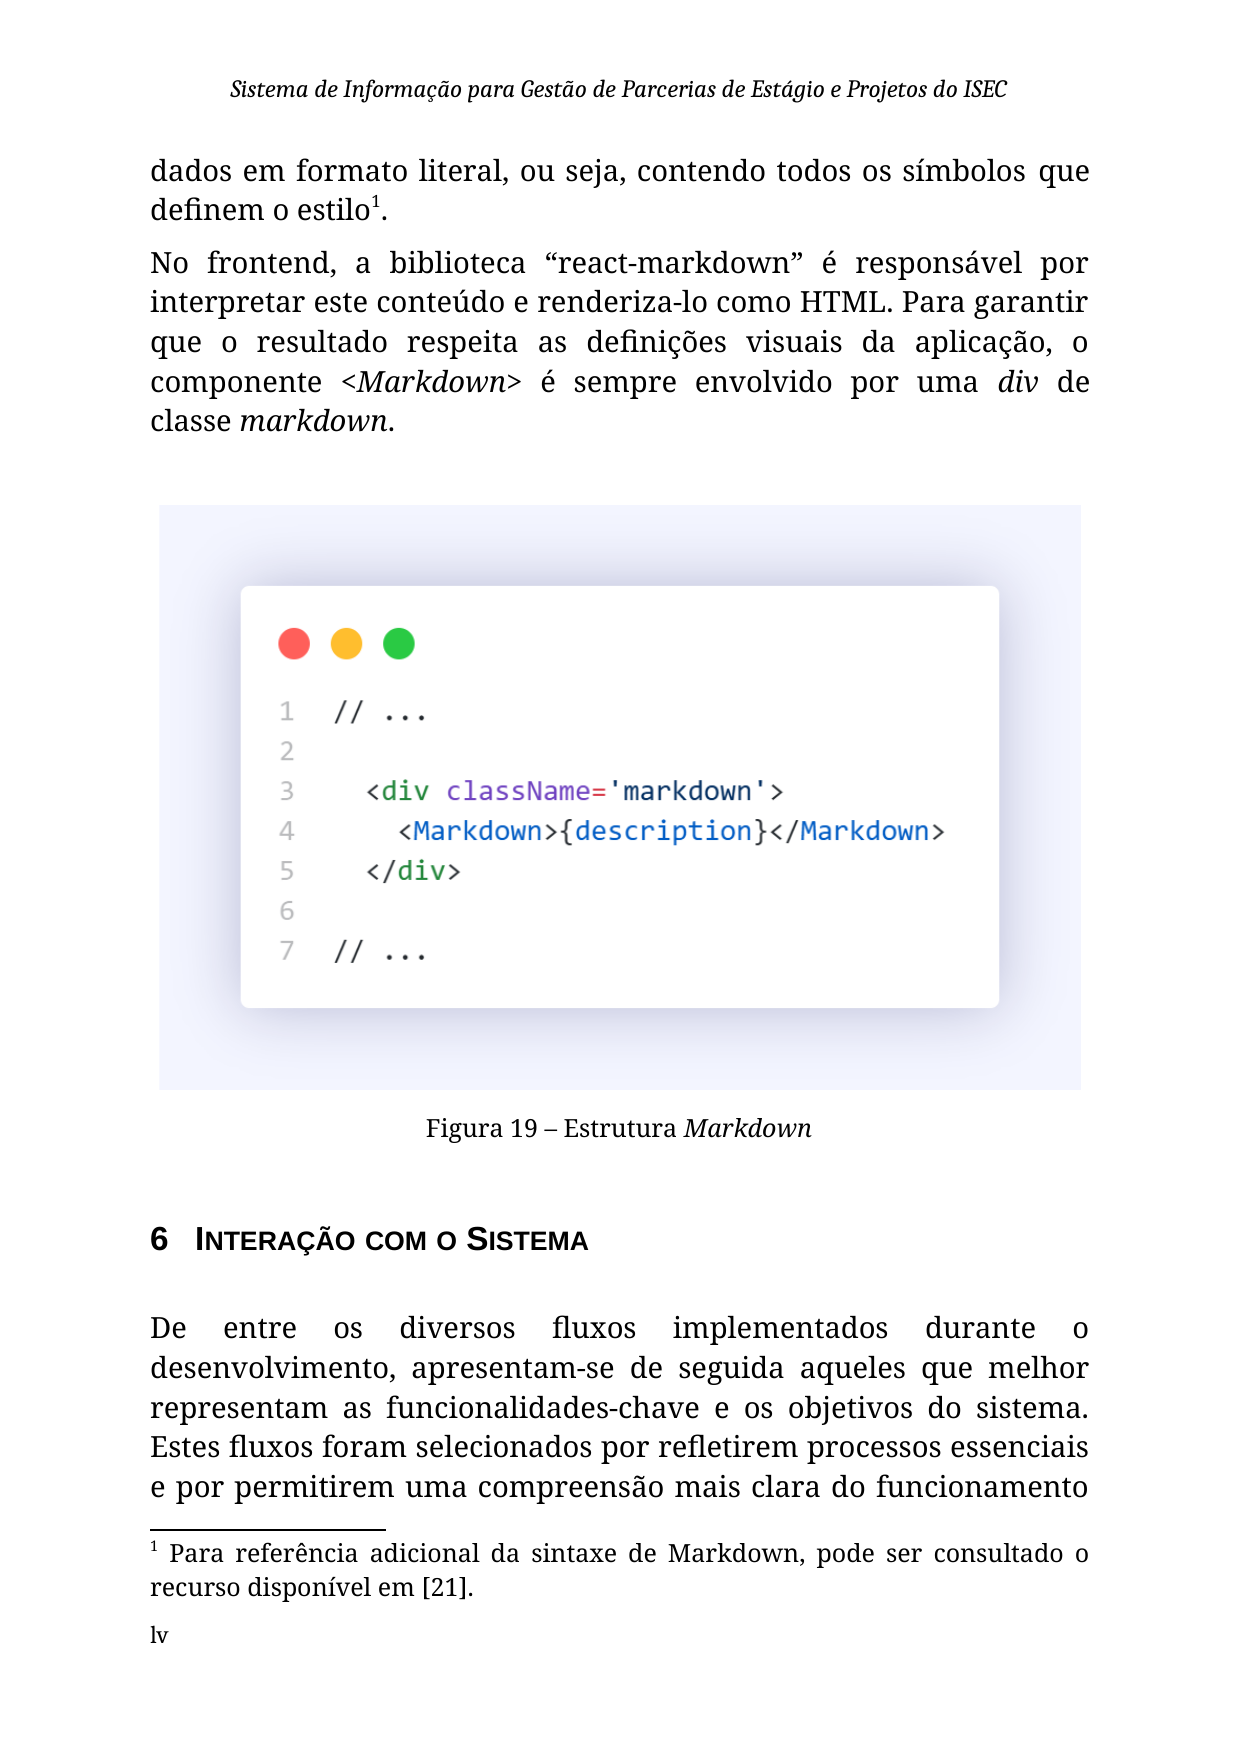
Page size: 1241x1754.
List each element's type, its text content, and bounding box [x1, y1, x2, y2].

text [150, 150, 1090, 229]
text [150, 1308, 1090, 1506]
subtitle Interação com o Sistema [150, 1219, 1090, 1258]
text No frontend, a biblioteca “react-markdown” é responsável por interpretar este conteúdo e renderiza-lo como HTML. Para garantir que o resultado respeita as definições visuais da aplicação, o componente <Markdown> é sempre envolvido por uma div de classe markdown. [150, 242, 1090, 440]
picture [159, 505, 1081, 1090]
text Figura 19 – Estrutura Markdown [150, 1110, 1090, 1144]
